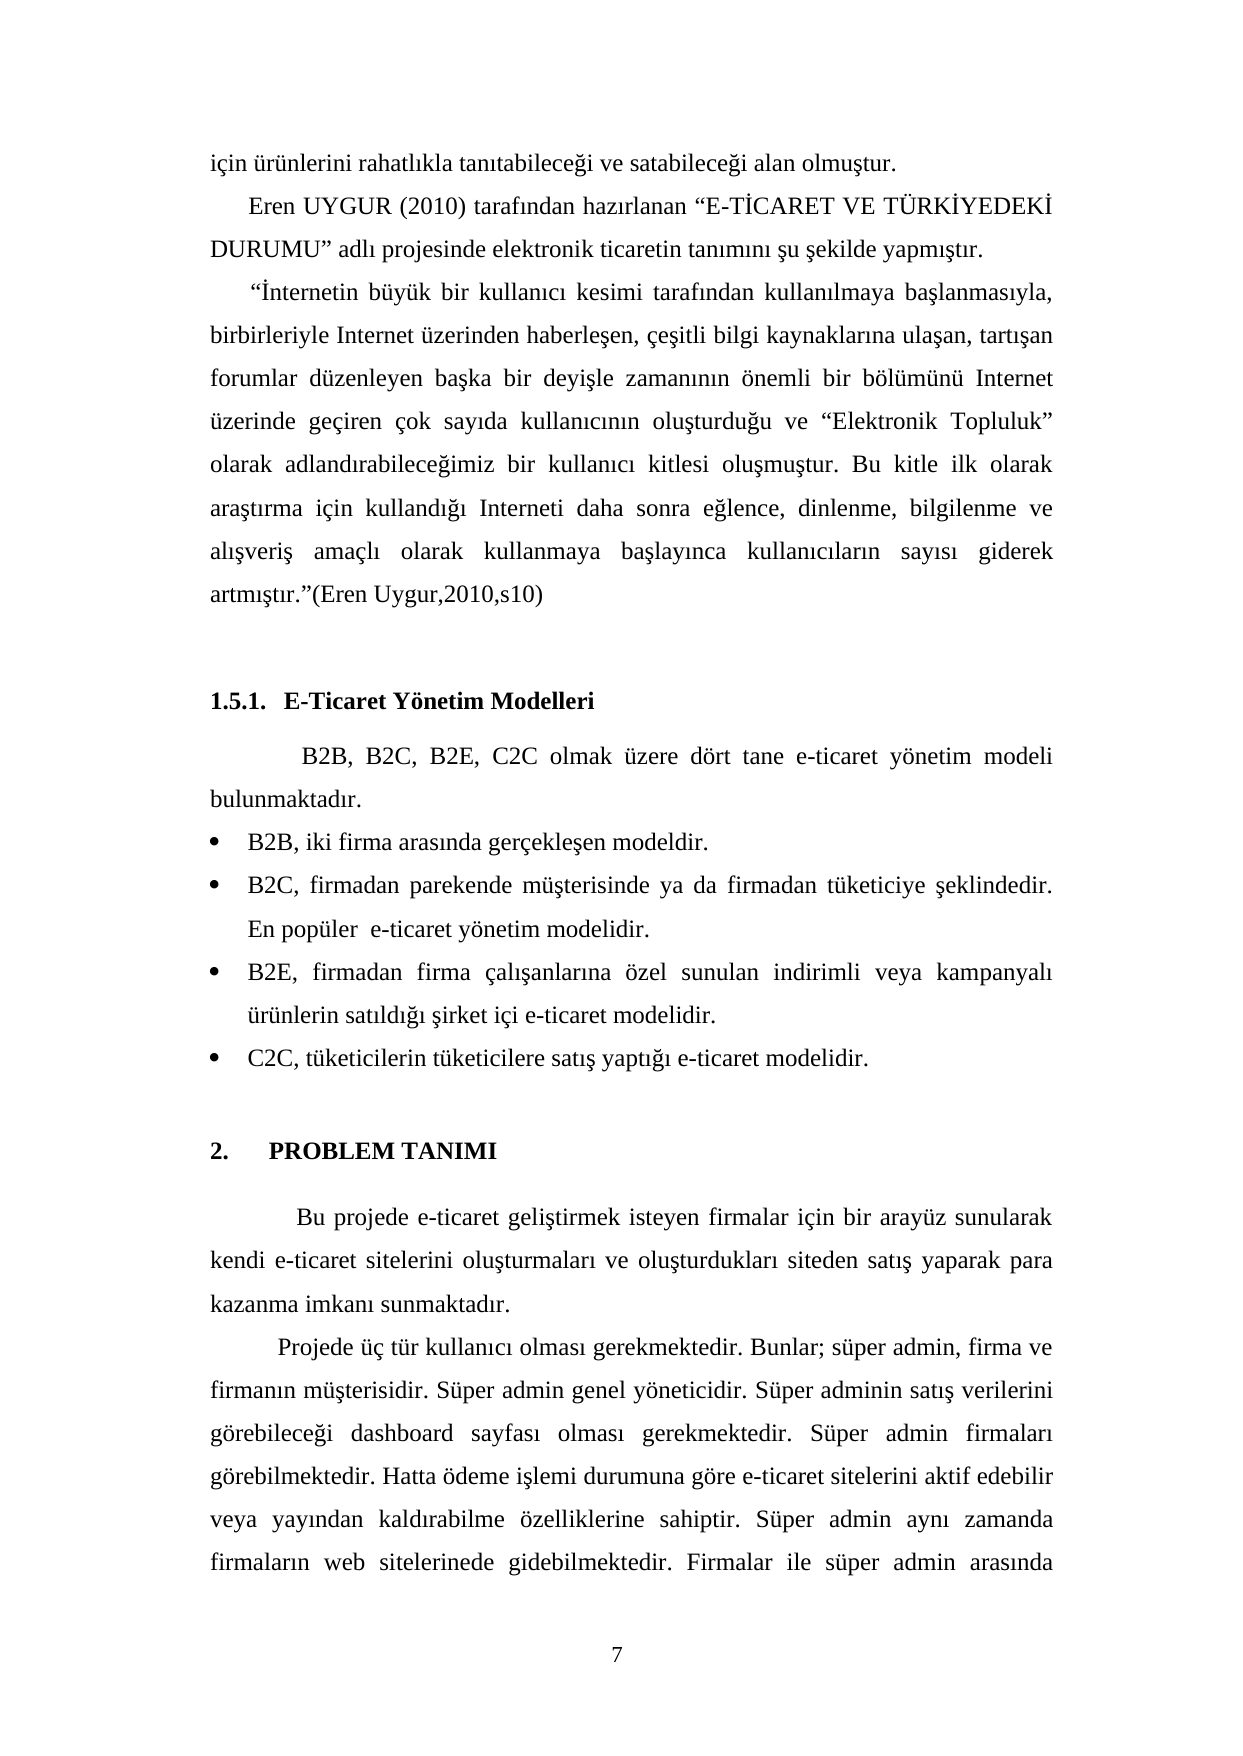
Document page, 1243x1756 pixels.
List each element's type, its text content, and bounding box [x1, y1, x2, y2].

subtitle E-Ticaret Yönetim Modelleri [210, 686, 1201, 715]
subtitle PROBLEM TANIMI [210, 1136, 1054, 1165]
text B2B, B2C, B2E, C2C olmak üzere dört tane e-ticaret yönetim modeli bulunmaktadır. [210, 741, 1054, 813]
list B2C, firmadan parekende müşterisinde ya da firmadan tüketiciye şeklindedir. En popüler e-ticaret yönetim modelidir. [210, 871, 1054, 942]
text Eren UYGUR (2010) tarafından hazırlanan “E-TİCARET VE TÜRKİYEDEKİ DURUMU” adlı projesinde elektronik ticaretin tanımını şu şekilde yapmıştır. [210, 191, 1054, 263]
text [210, 148, 1054, 176]
list C2C, tüketicilerin tüketicilere satış yaptığı e-ticaret modelidir. [210, 1043, 1054, 1072]
list B2B, iki firma arasında gerçekleşen modeldir. [210, 827, 1054, 856]
list B2E, firmadan firma çalışanlarına özel sunulan indirimli veya kampanyalı ürünlerin satıldığı şirket içi e-ticaret modelidir. [210, 957, 1054, 1029]
text “İnternetin büyük bir kullanıcı kesimi tarafından kullanılmaya başlanmasıyla, birbirleriyle Internet üzerinden haberleşen, çeşitli bilgi kaynaklarına ulaşan, tartışan forumlar düzenleyen başka bir deyişle zamanının önemli bir bölümünü Internet üzerinde geçiren çok sayıda kullanıcının oluşturduğu ve “Elektronik Topluluk” olarak adlandırabileceğimiz bir kullanıcı kitlesi oluşmuştur. Bu kitle ilk olarak araştırma için kullandığı Interneti daha sonra eğlence, dinlenme, bilgilenme ve alışveriş amaçlı olarak kullanmaya başlayınca kullanıcıların sayısı giderek artmıştır.”(Eren Uygur,2010,s10) [210, 277, 1054, 608]
text Bu projede e-ticaret geliştirmek isteyen firmalar için bir arayüz sunularak kendi e-ticaret sitelerini oluşturmaları ve oluşturdukları siteden satış yaparak para kazanma imkanı sunmaktadır. [210, 1202, 1054, 1317]
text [210, 1332, 1054, 1576]
